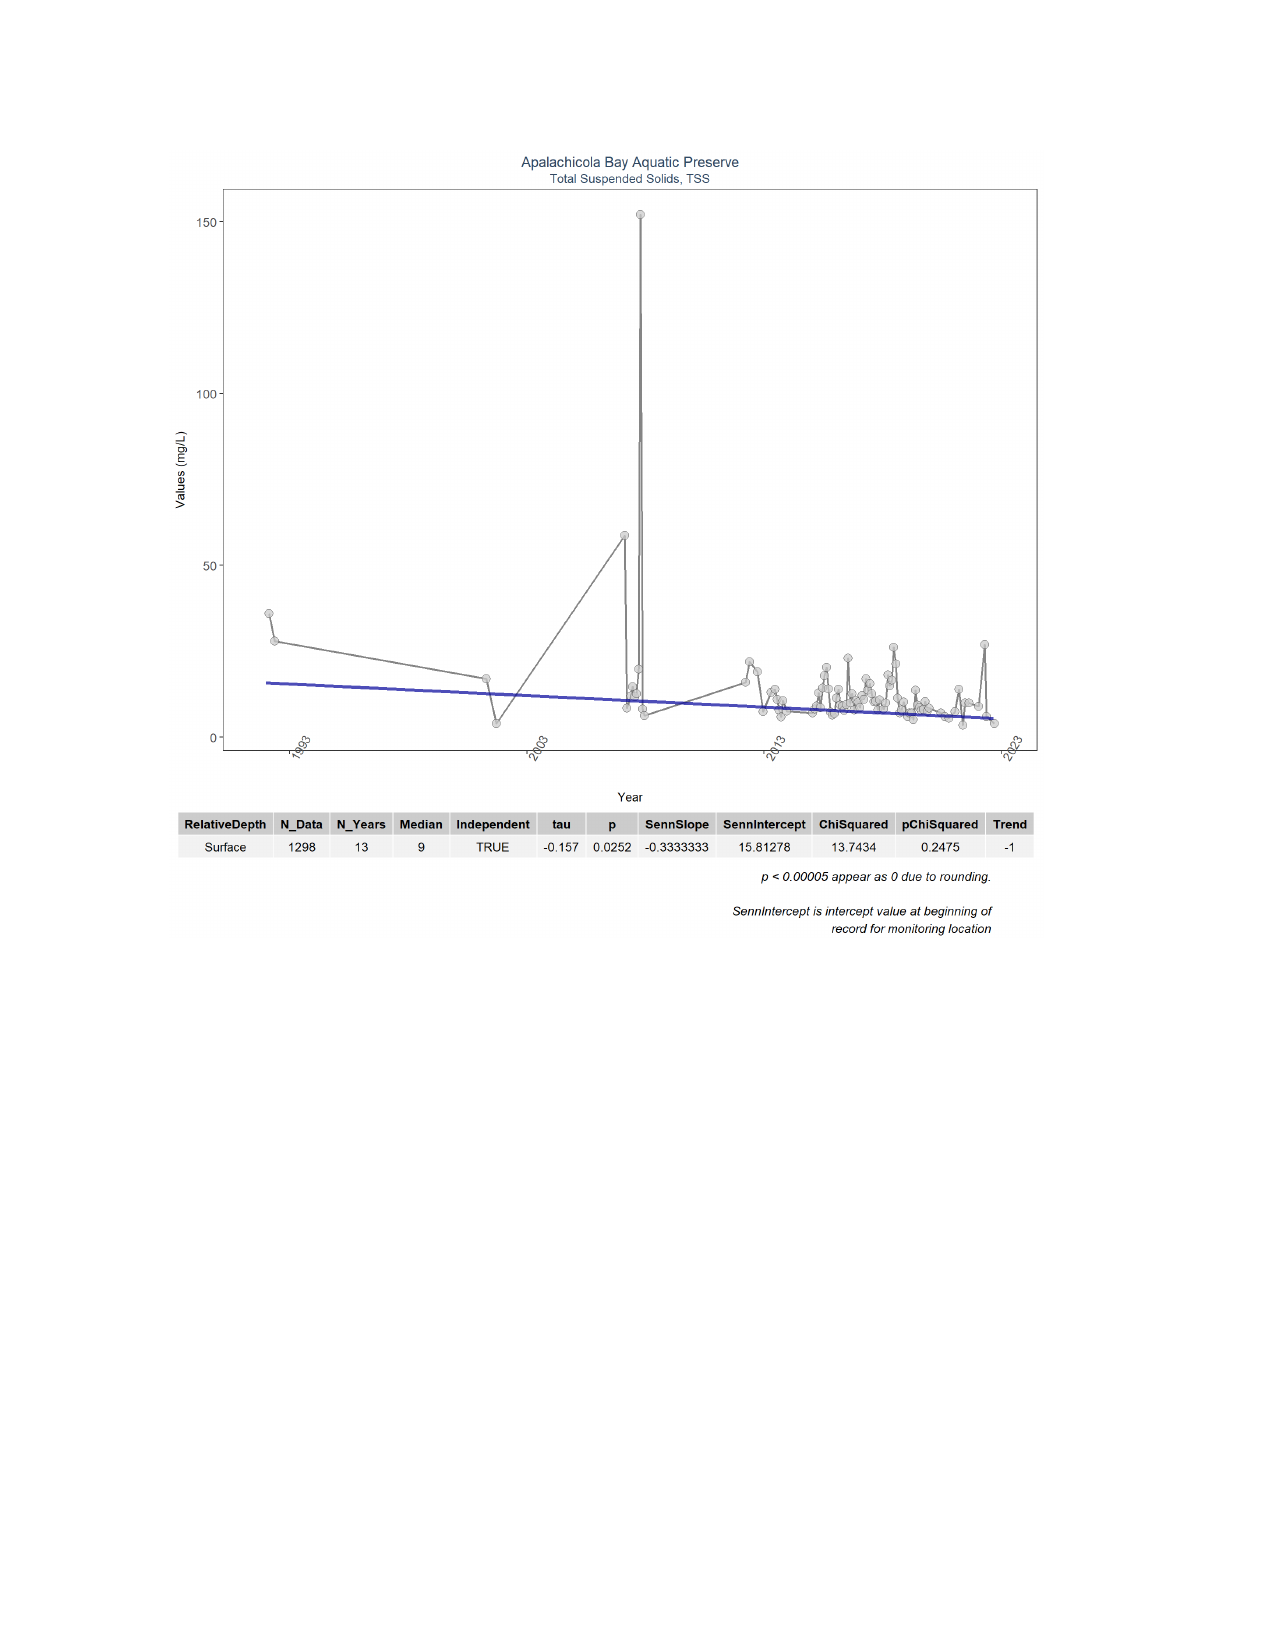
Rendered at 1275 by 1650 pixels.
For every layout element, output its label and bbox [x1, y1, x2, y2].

picture [168, 150, 1044, 938]
